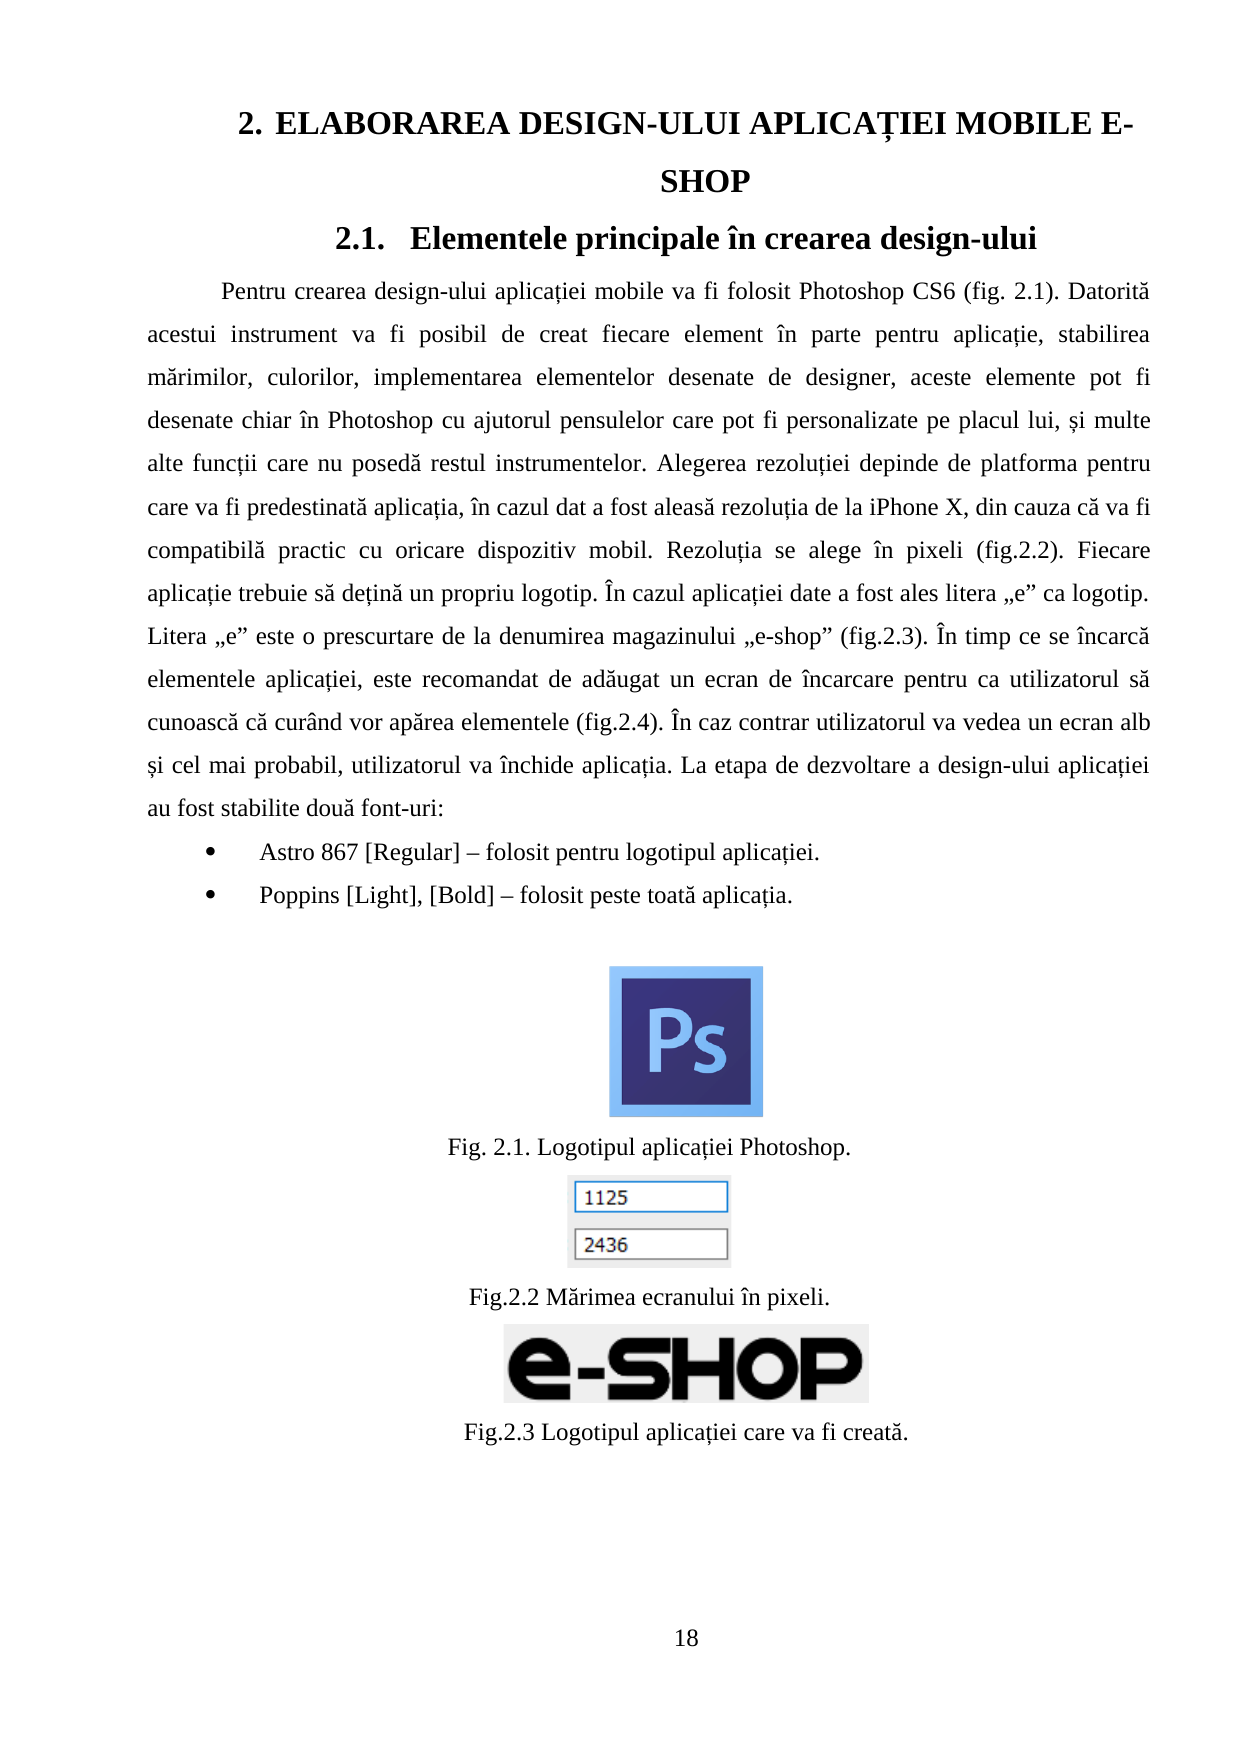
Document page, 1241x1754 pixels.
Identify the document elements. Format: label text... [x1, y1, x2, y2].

subtitle Elementele principale în crearea design-ului [221, 218, 1152, 257]
text Fig.2.3 Logotipul aplicației care va fi creată. [147, 1417, 1152, 1446]
subtitle ELABORAREA DESIGN-ULUI APLICAȚIEI MOBILE E-SHOP [221, 103, 1152, 199]
text Pentru crearea design-ului aplicației mobile va fi folosit Photoshop CS6 (fig. 2.1). Datorită acestui instrument va fi posibil de creat fiecare element în parte pentru aplicație, stabilirea mărimilor, culorilor, implementarea elementelor desenate de designer, aceste elemente pot fi desenate chiar în Photoshop cu ajutorul pensulelor care pot fi personalizate pe placul lui, și multe alte funcții care nu posedă restul instrumentelor. Alegerea rezoluției depinde de platforma pentru care va fi predestinată aplicația, în cazul dat a fost aleasă rezoluția de la iPhone X, din cauza că va fi compatibilă practic cu oricare dispozitiv mobil. Rezoluția se alege în pixeli (fig.2.2). Fiecare aplicație trebuie să dețină un propriu logotip. În cazul aplicației date a fost ales litera „e” ca logotip. Litera „e” este o prescurtare de la denumirea magazinului „e-shop” (fig.2.3). În timp ce se încarcă elementele aplicației, este recomandat de adăugat un ecran de încarcare pentru ca utilizatorul să cunoască că curând vor apărea elementele (fig.2.4). În caz contrar utilizatorul va vedea un ecran alb și cel mai probabil, utilizatorul va închide aplicația. La etapa de dezvoltare a design-ului aplicației au fost stabilite două font-uri: [147, 276, 1152, 822]
picture [567, 1175, 732, 1268]
list Poppins [Light], [Bold] – folosit peste toată aplicația. [206, 880, 1152, 908]
text Fig.2.2 Mărimea ecranului în pixeli. [147, 1282, 1152, 1310]
list Astro 867 [Regular] – folosit pentru logotipul aplicației. [206, 837, 1152, 865]
picture [503, 1324, 869, 1403]
text Fig. 2.1. Logotipul aplicației Photoshop. [147, 1132, 1152, 1161]
picture [608, 966, 764, 1118]
